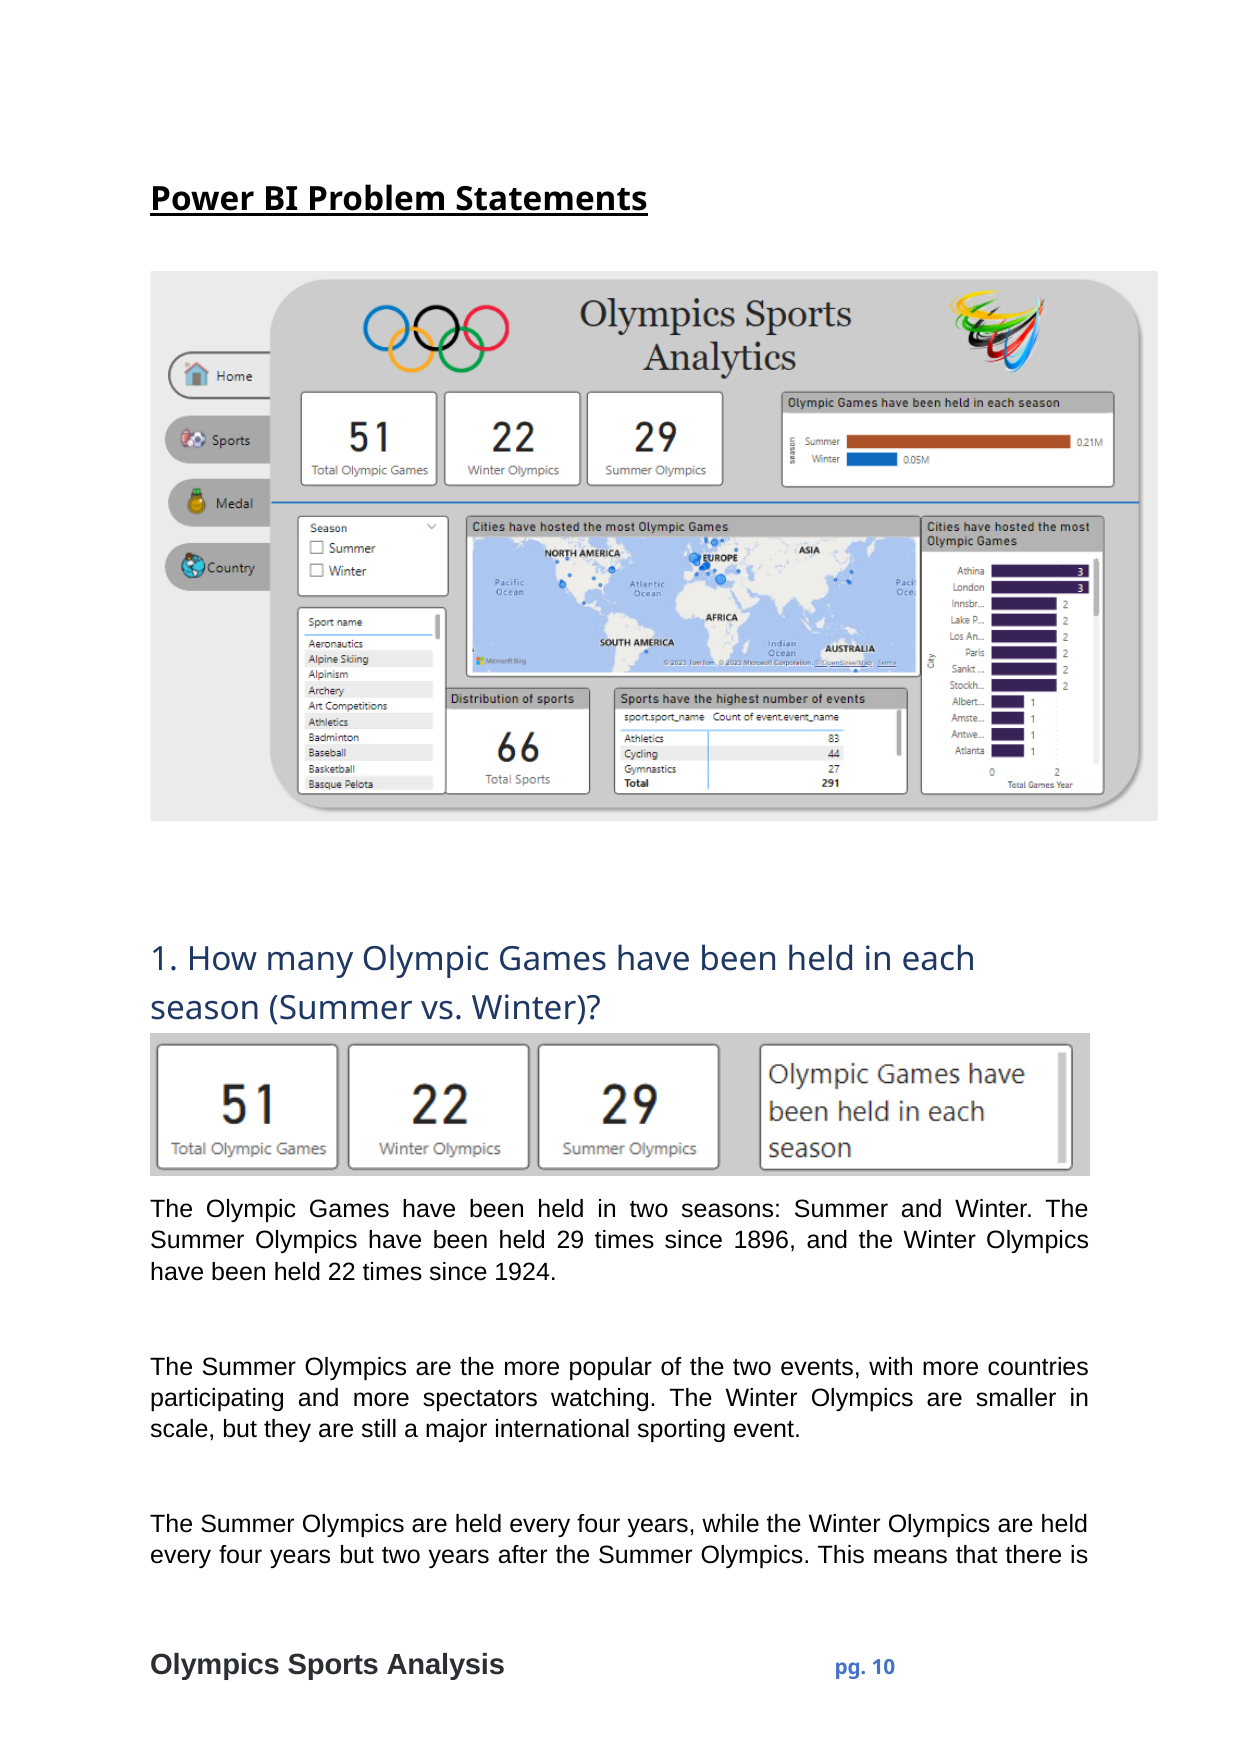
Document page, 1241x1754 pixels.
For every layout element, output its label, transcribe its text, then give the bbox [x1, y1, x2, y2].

text The Olympic Games have been held in two seasons: Summer and Winter. The Summer Olympics have been held 29 times since 1896, and the Winter Olympics have been held 22 times since 1924. [150, 1194, 1090, 1285]
subtitle 1. How many Olympic Games have been held in each season (Summer vs. Winter)? [150, 935, 1090, 1029]
text The Summer Olympics are the more popular of the two events, with more countries participating and more spectators watching. The Winter Olympics are smaller in scale, but they are still a major international sporting event. [150, 1352, 1090, 1443]
picture [150, 1033, 1091, 1176]
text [150, 1509, 1090, 1569]
picture [150, 271, 1159, 821]
subtitle Power BI Problem Statements [150, 175, 1090, 220]
